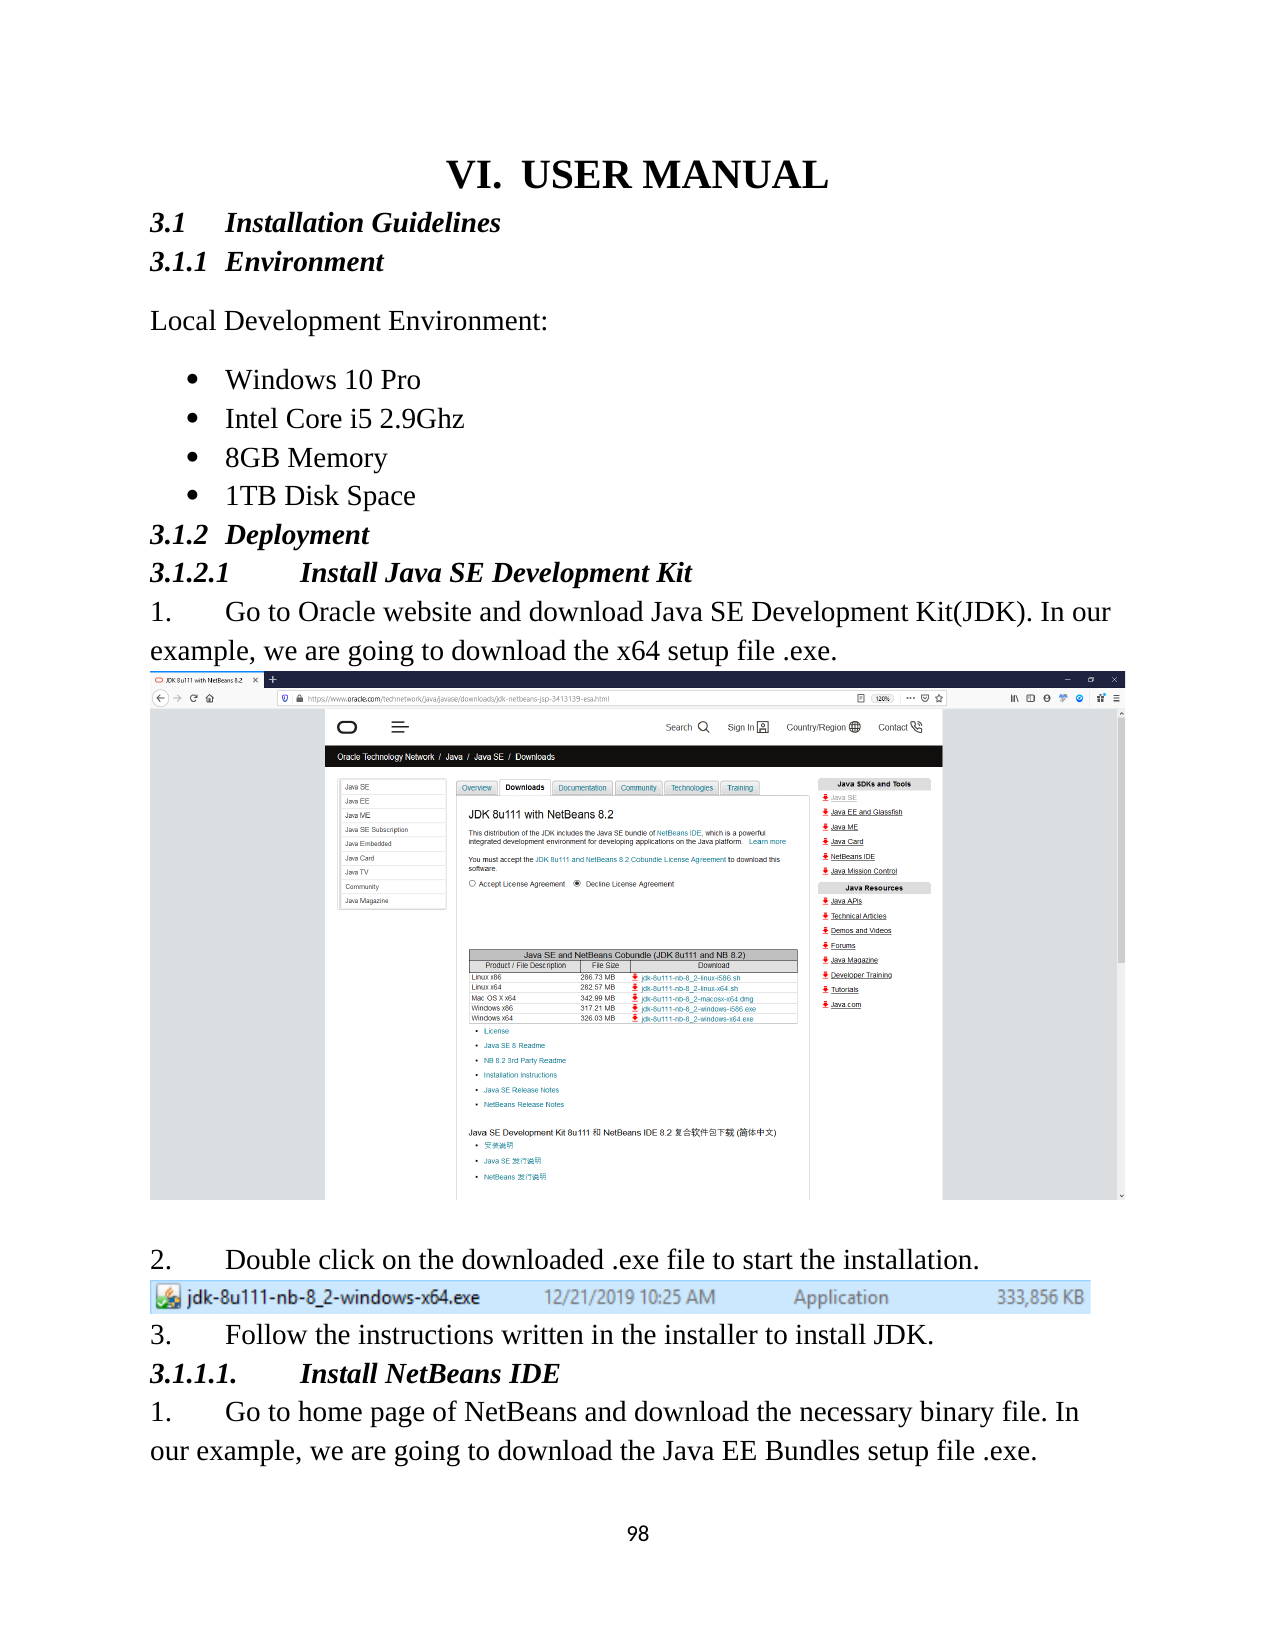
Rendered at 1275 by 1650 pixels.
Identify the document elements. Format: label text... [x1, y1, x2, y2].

list Windows 10 Pro [187, 362, 1125, 396]
list Intel Core i5 2.9Ghz [187, 401, 1125, 435]
list Go to home page of NetBeans and download the necessary binary file. In our example, we are going to download the Java EE Bundles setup file .exe. [150, 1394, 1125, 1467]
list Double click on the downloaded .exe file to start the installation. [150, 1242, 1125, 1276]
list Install Java SE Development Kit [150, 556, 1125, 589]
picture [150, 1280, 1091, 1314]
list Deployment [150, 517, 1125, 551]
list Follow the instructions written in the installer to install JDK. [150, 1317, 1125, 1351]
list USER MANUAL [150, 150, 1125, 198]
list Go to Oracle website and download Java SE Development Kit(JDK). In our example, we are going to download the x64 setup file .exe. [150, 594, 1125, 666]
list Environment [150, 244, 1125, 277]
list Install NetBeans IDE [150, 1356, 1125, 1389]
list 8GB Memory [187, 440, 1125, 473]
list 1TB Disk Space [187, 478, 1125, 512]
list Installation Guidelines [150, 205, 1125, 239]
picture [150, 671, 1125, 1200]
text Local Development Environment: [150, 303, 1125, 337]
